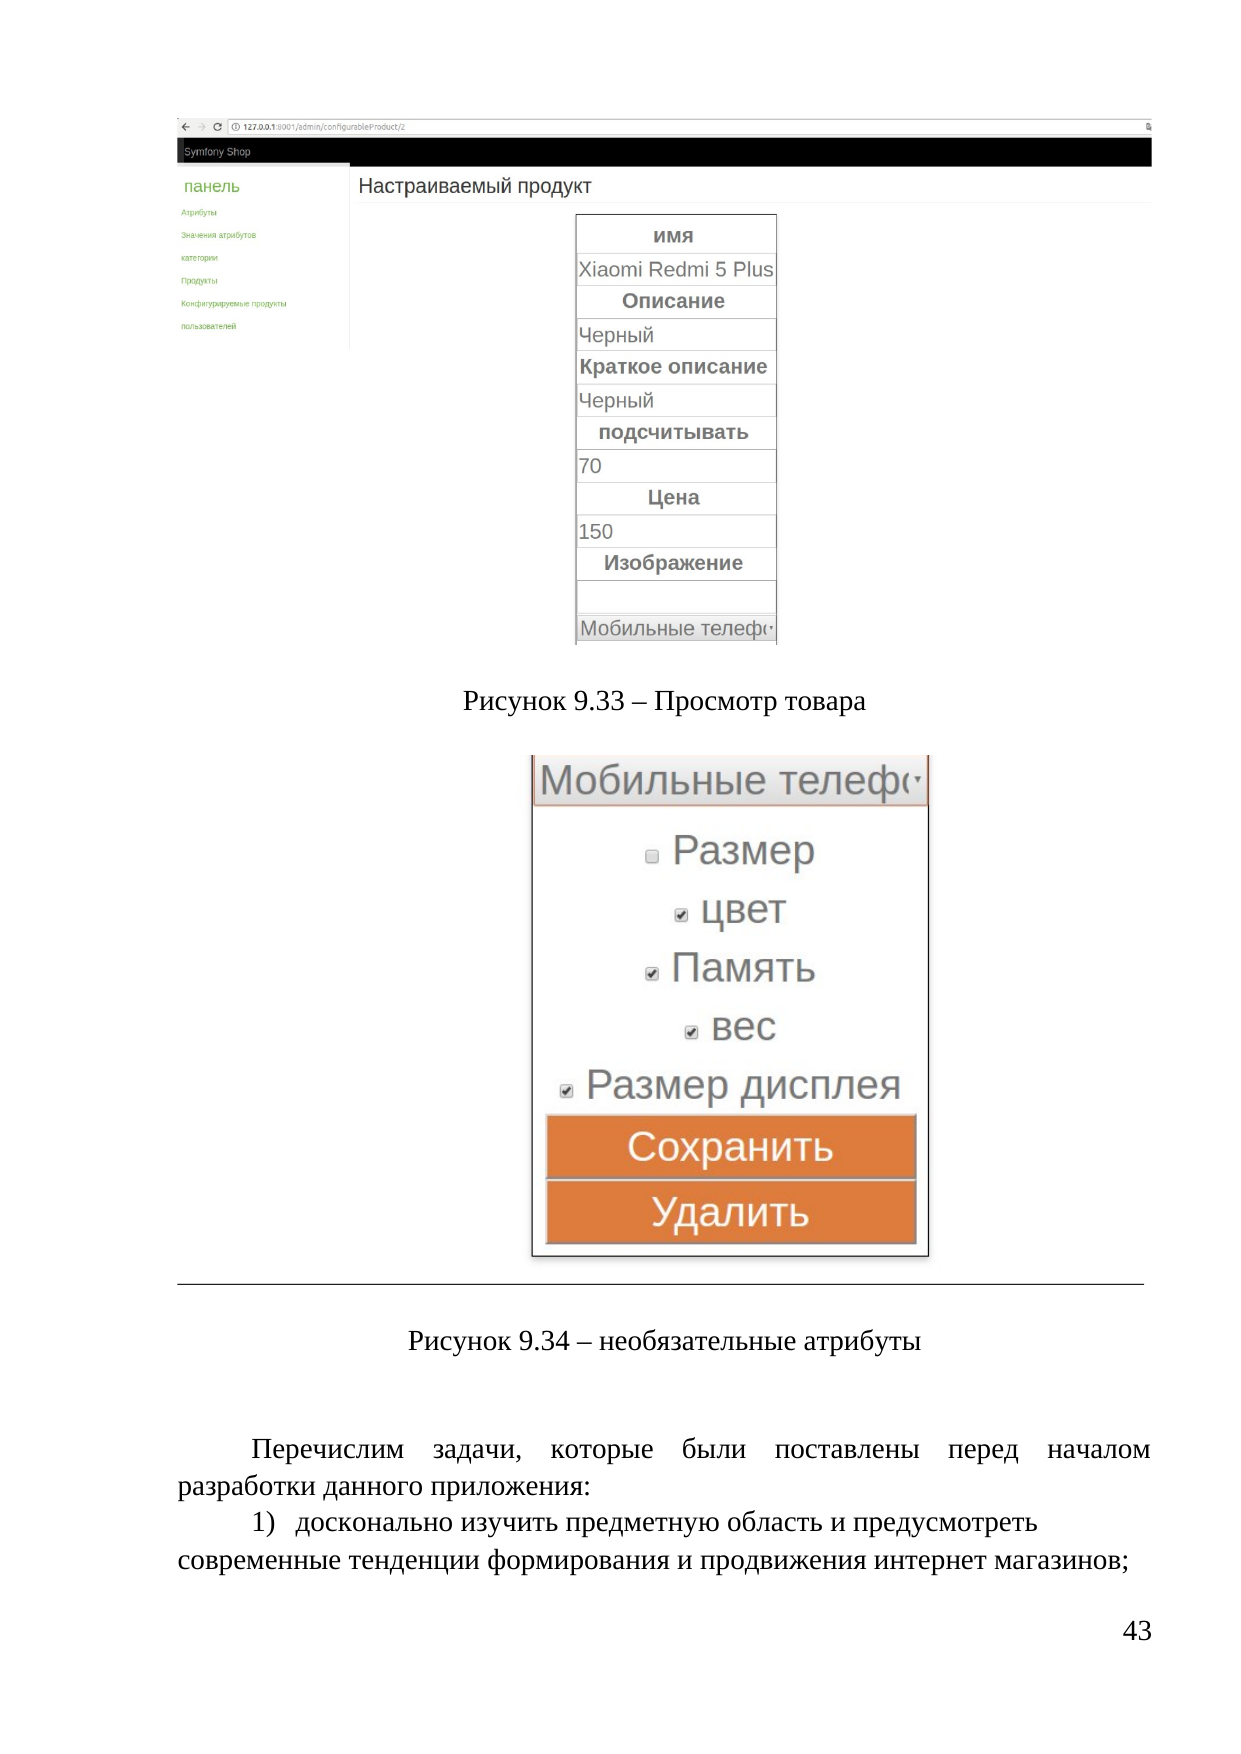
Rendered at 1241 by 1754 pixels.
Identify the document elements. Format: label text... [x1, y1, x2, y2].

picture [177, 755, 1152, 1285]
list досконально изучить предметную область и предусмотреть современные тенденции формирования и продвижения интернет магазинов; [177, 1504, 1152, 1576]
text Рисунок 9.34 – необязательные атрибуты [177, 1323, 1152, 1357]
text Рисунок 9.33 – Просмотр товара [177, 683, 1152, 717]
picture [177, 118, 1152, 645]
text Перечислим задачи, которые были поставлены перед началом разработки данного приложения: [177, 1431, 1152, 1501]
